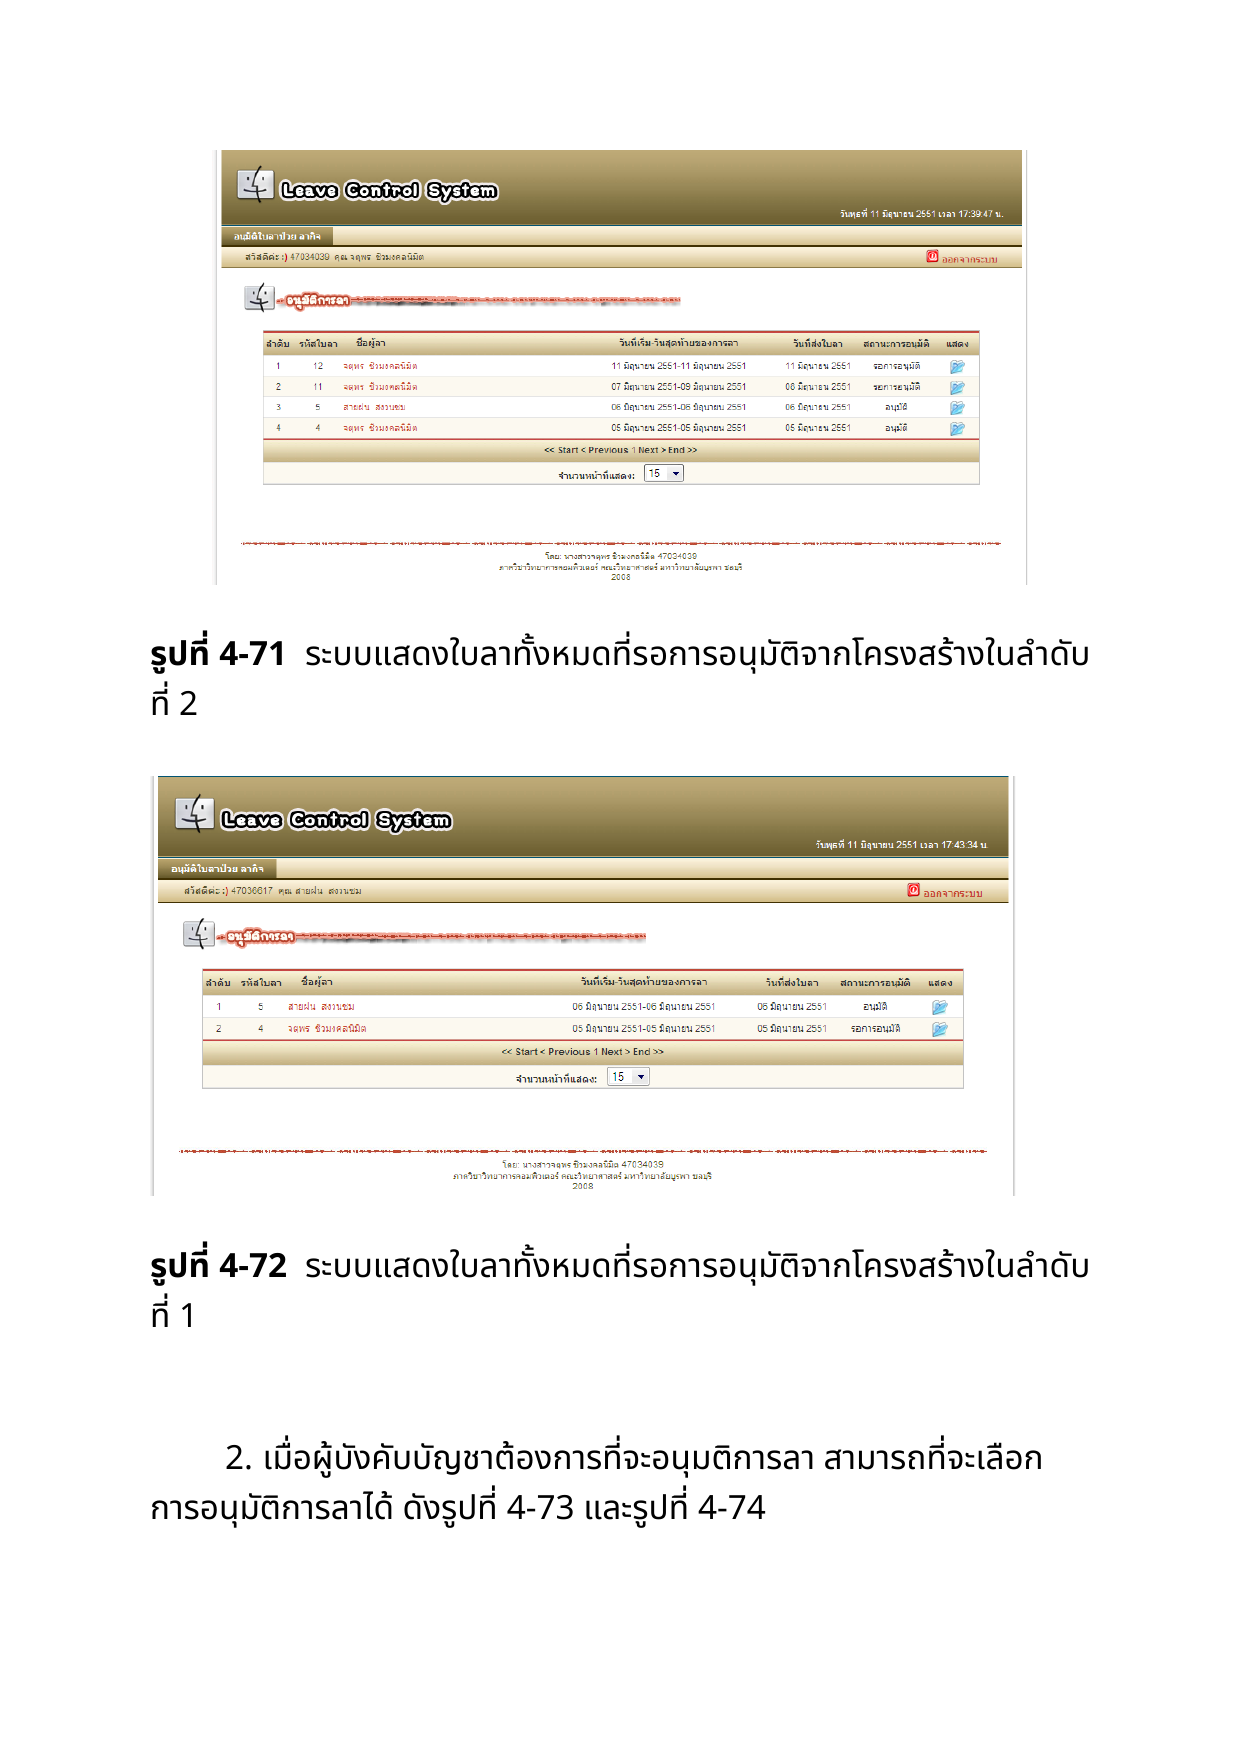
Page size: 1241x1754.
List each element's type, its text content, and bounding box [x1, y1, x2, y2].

text รูปที่ 4-71 ระบบแสดงใบลาทั้งหมดที่รอการอนุมัติจากโครงสร้างในลำดับที่ 2 [150, 629, 1090, 731]
text รูปที่ 4-72 ระบบแสดงใบลาทั้งหมดที่รอการอนุมัติจากโครงสร้างในลำดับที่ 1 [150, 1241, 1090, 1343]
picture [212, 150, 1028, 585]
picture [150, 776, 1016, 1196]
text 2. เมื่อผู้บังคับบัญชาต้องการที่จะอนุมติการลา สามารถที่จะเลือกการอนุมัติการลาได้ ดังรูปที่ 4-73 และรูปที่ 4-74 [150, 1433, 1090, 1535]
